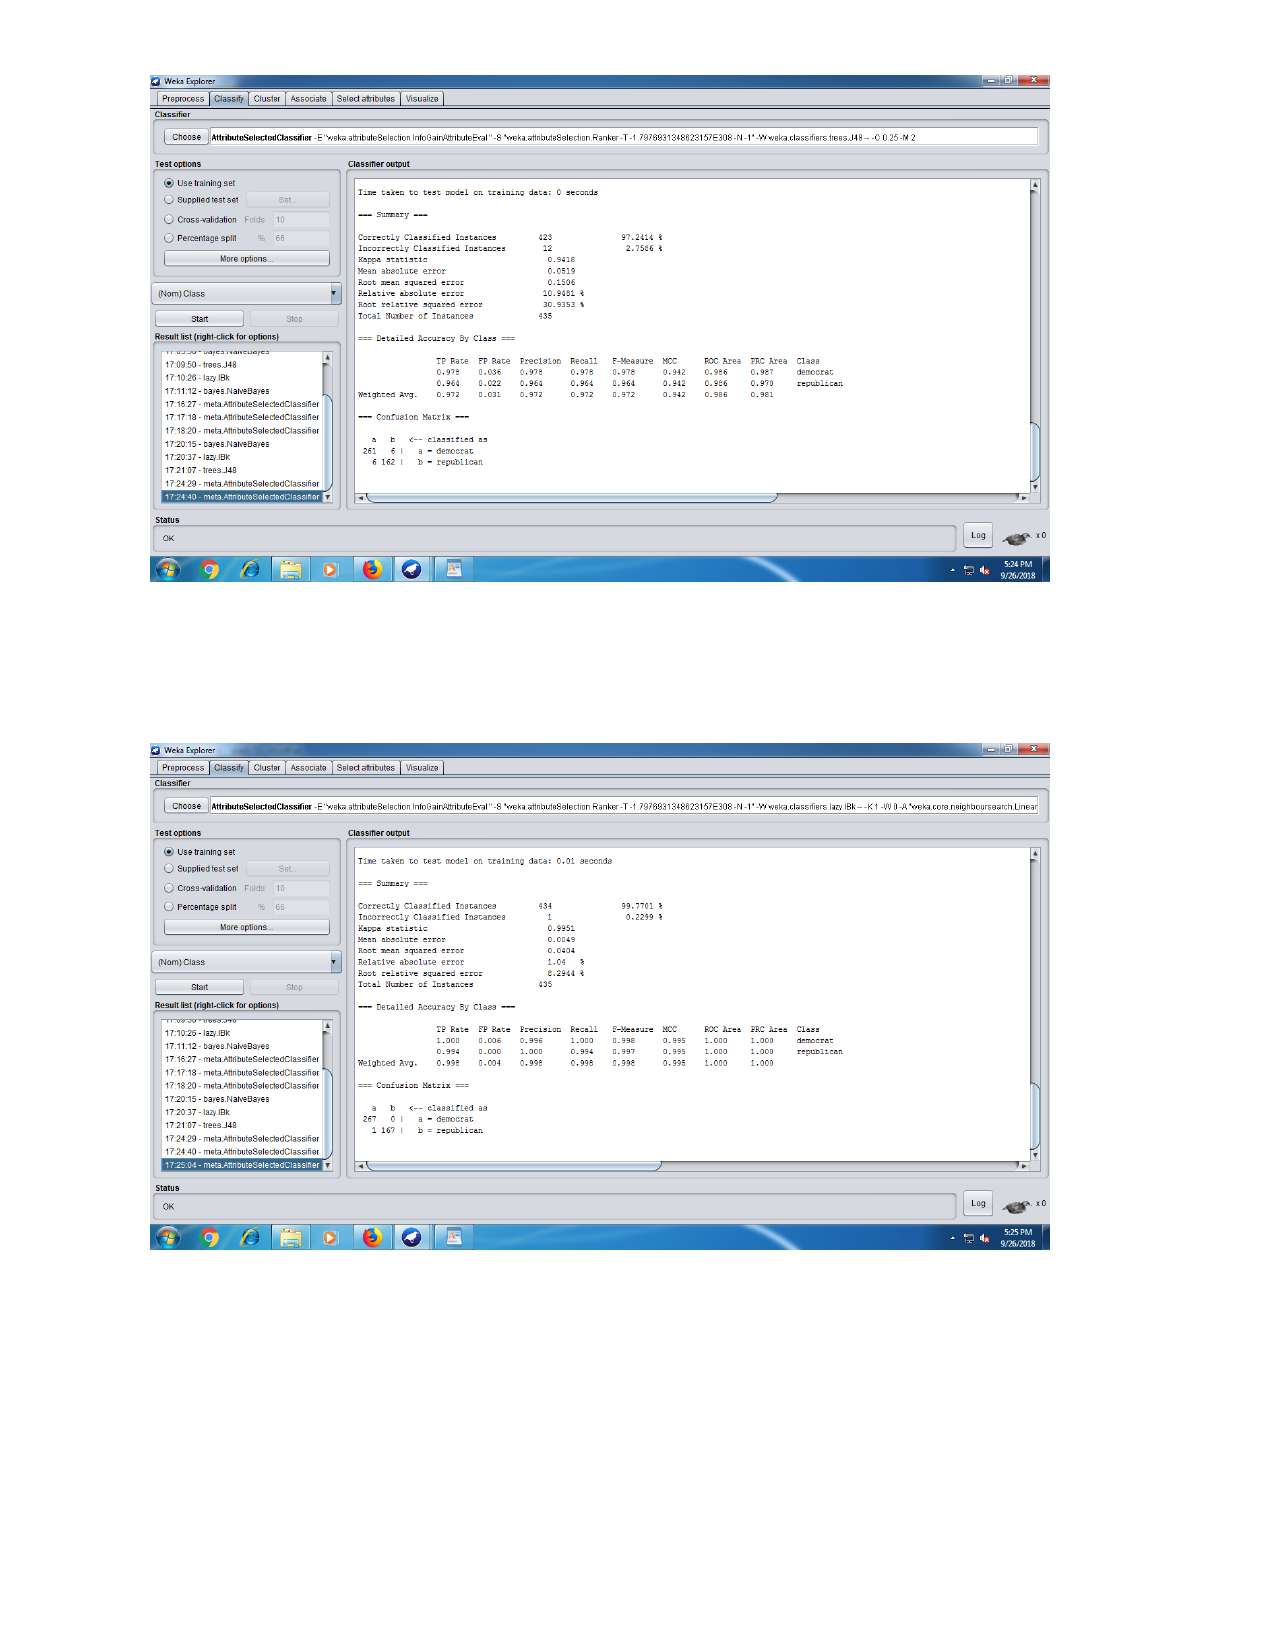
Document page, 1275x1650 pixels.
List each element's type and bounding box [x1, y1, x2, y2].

picture [150, 743, 1050, 1250]
picture [150, 75, 1050, 582]
